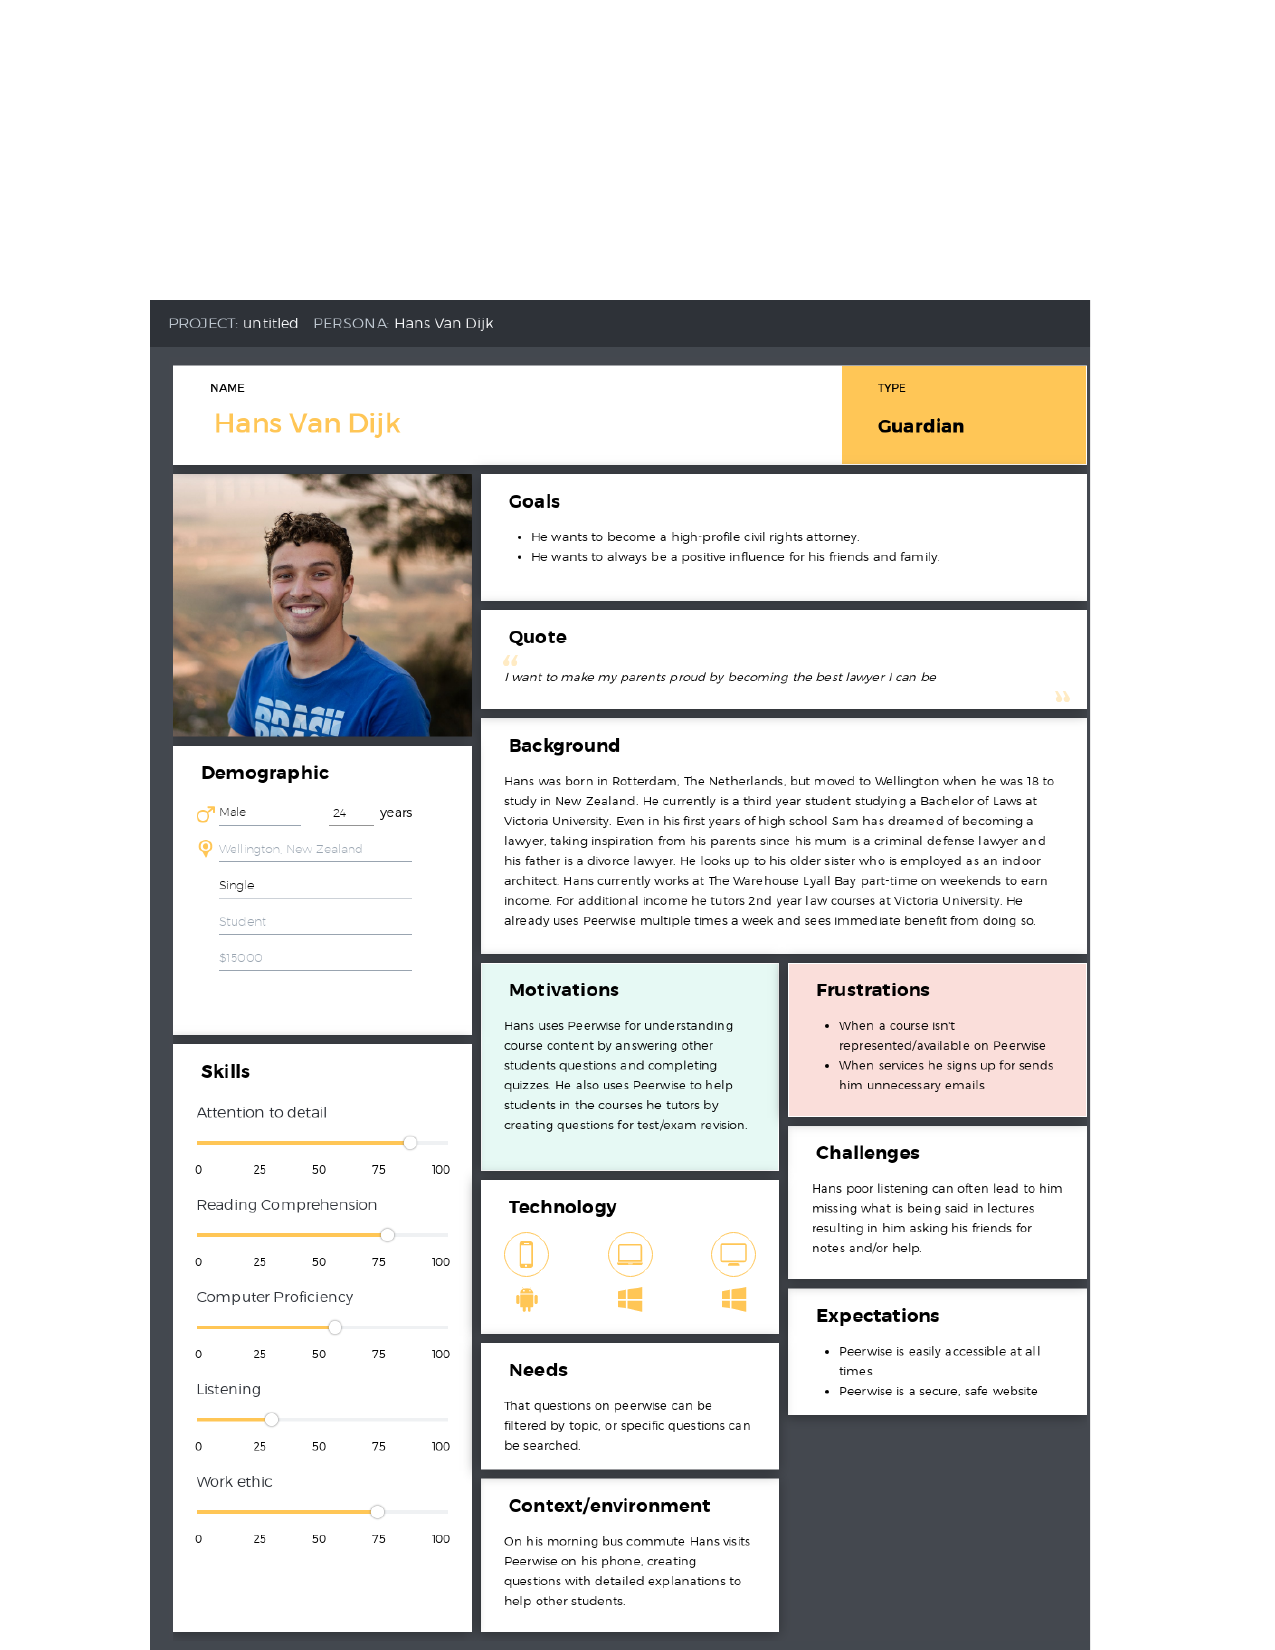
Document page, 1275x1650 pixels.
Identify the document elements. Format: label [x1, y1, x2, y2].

picture [150, 300, 1091, 1650]
